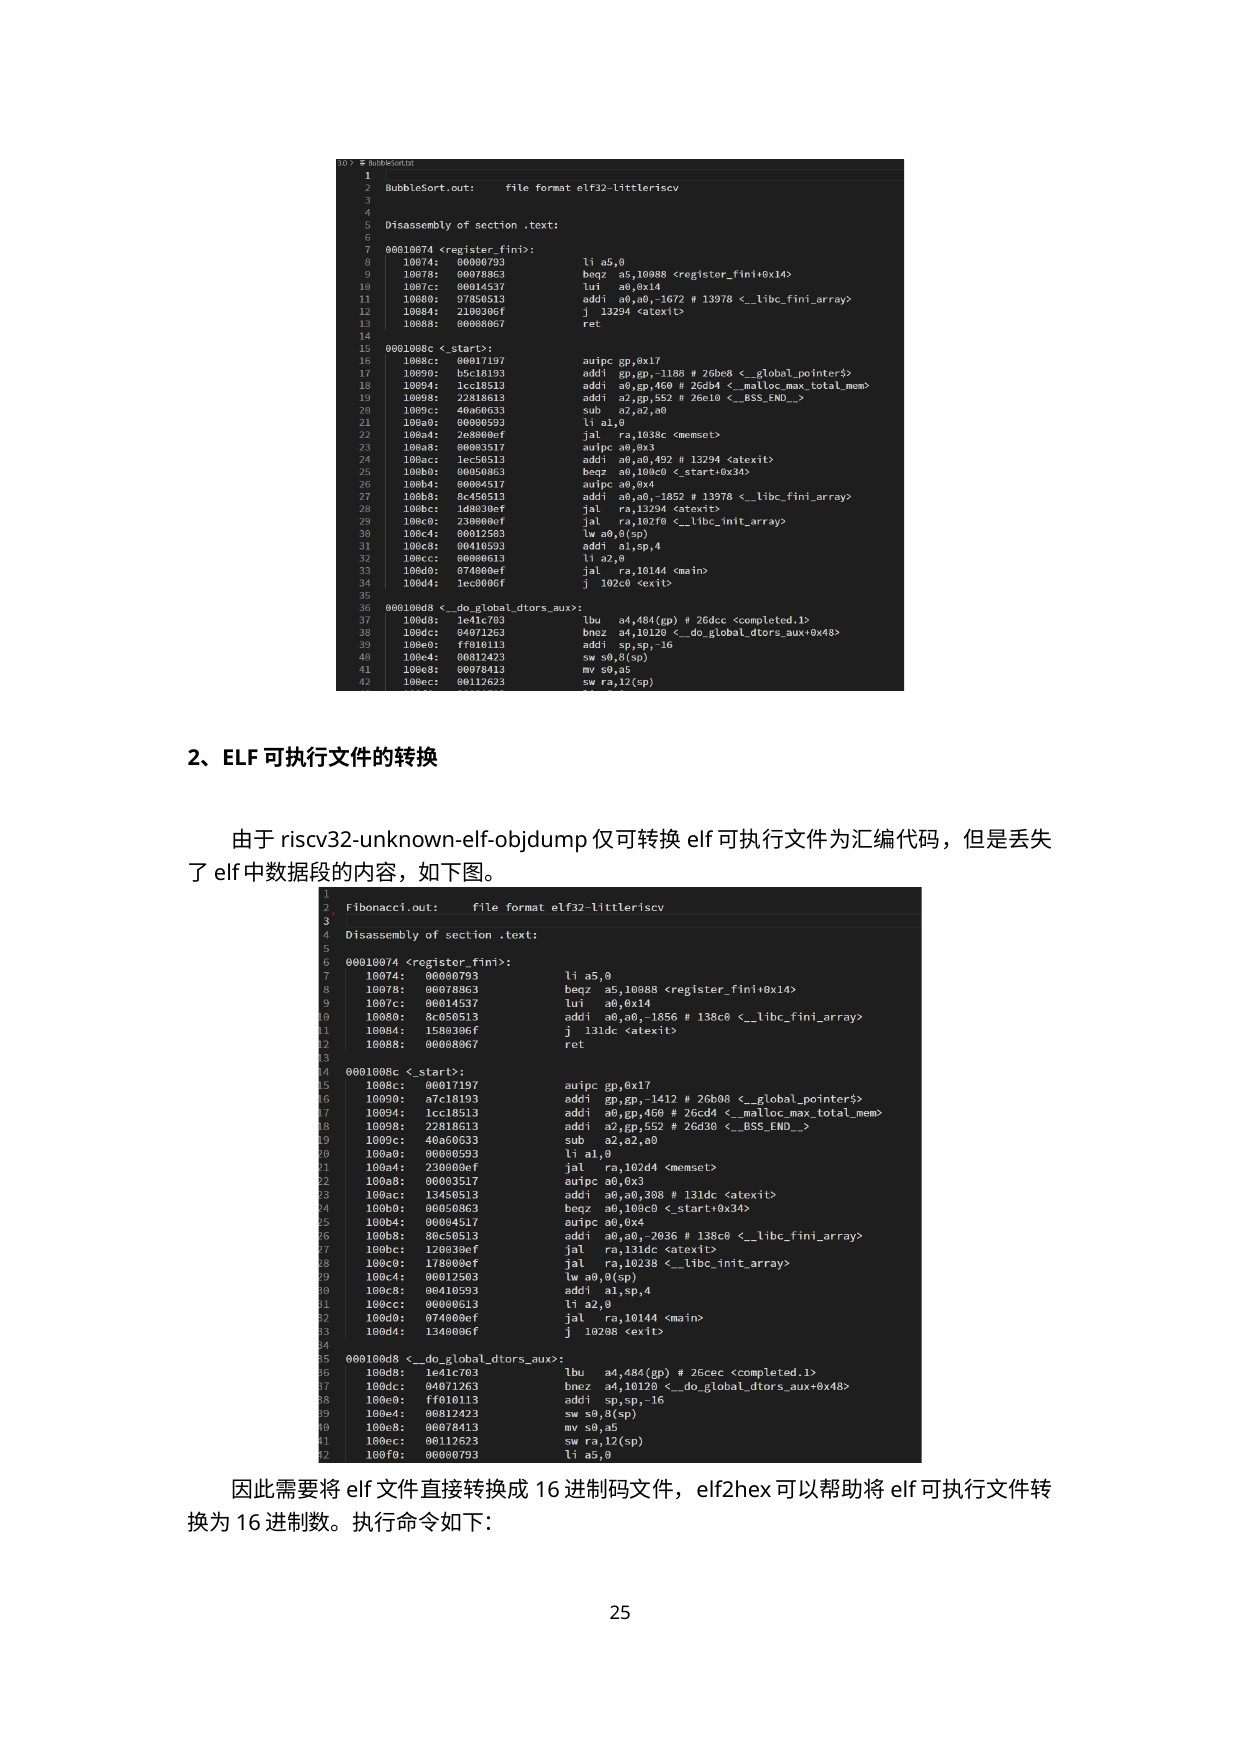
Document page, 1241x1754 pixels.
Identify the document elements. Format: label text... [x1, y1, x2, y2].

picture [336, 159, 905, 691]
text 因此需要将elf文件直接转换成16进制码文件，elf2hex可以帮助将elf可执行文件转换为16进制数。执行命令如下： [187, 1472, 1053, 1537]
subtitle 2、ELF可执行文件的转换 [187, 739, 1053, 772]
text 由于riscv32-unknown-elf-objdump仅可转换elf可执行文件为汇编代码，但是丢失了elf中数据段的内容，如下图。 [187, 822, 1053, 887]
picture [318, 887, 922, 1463]
